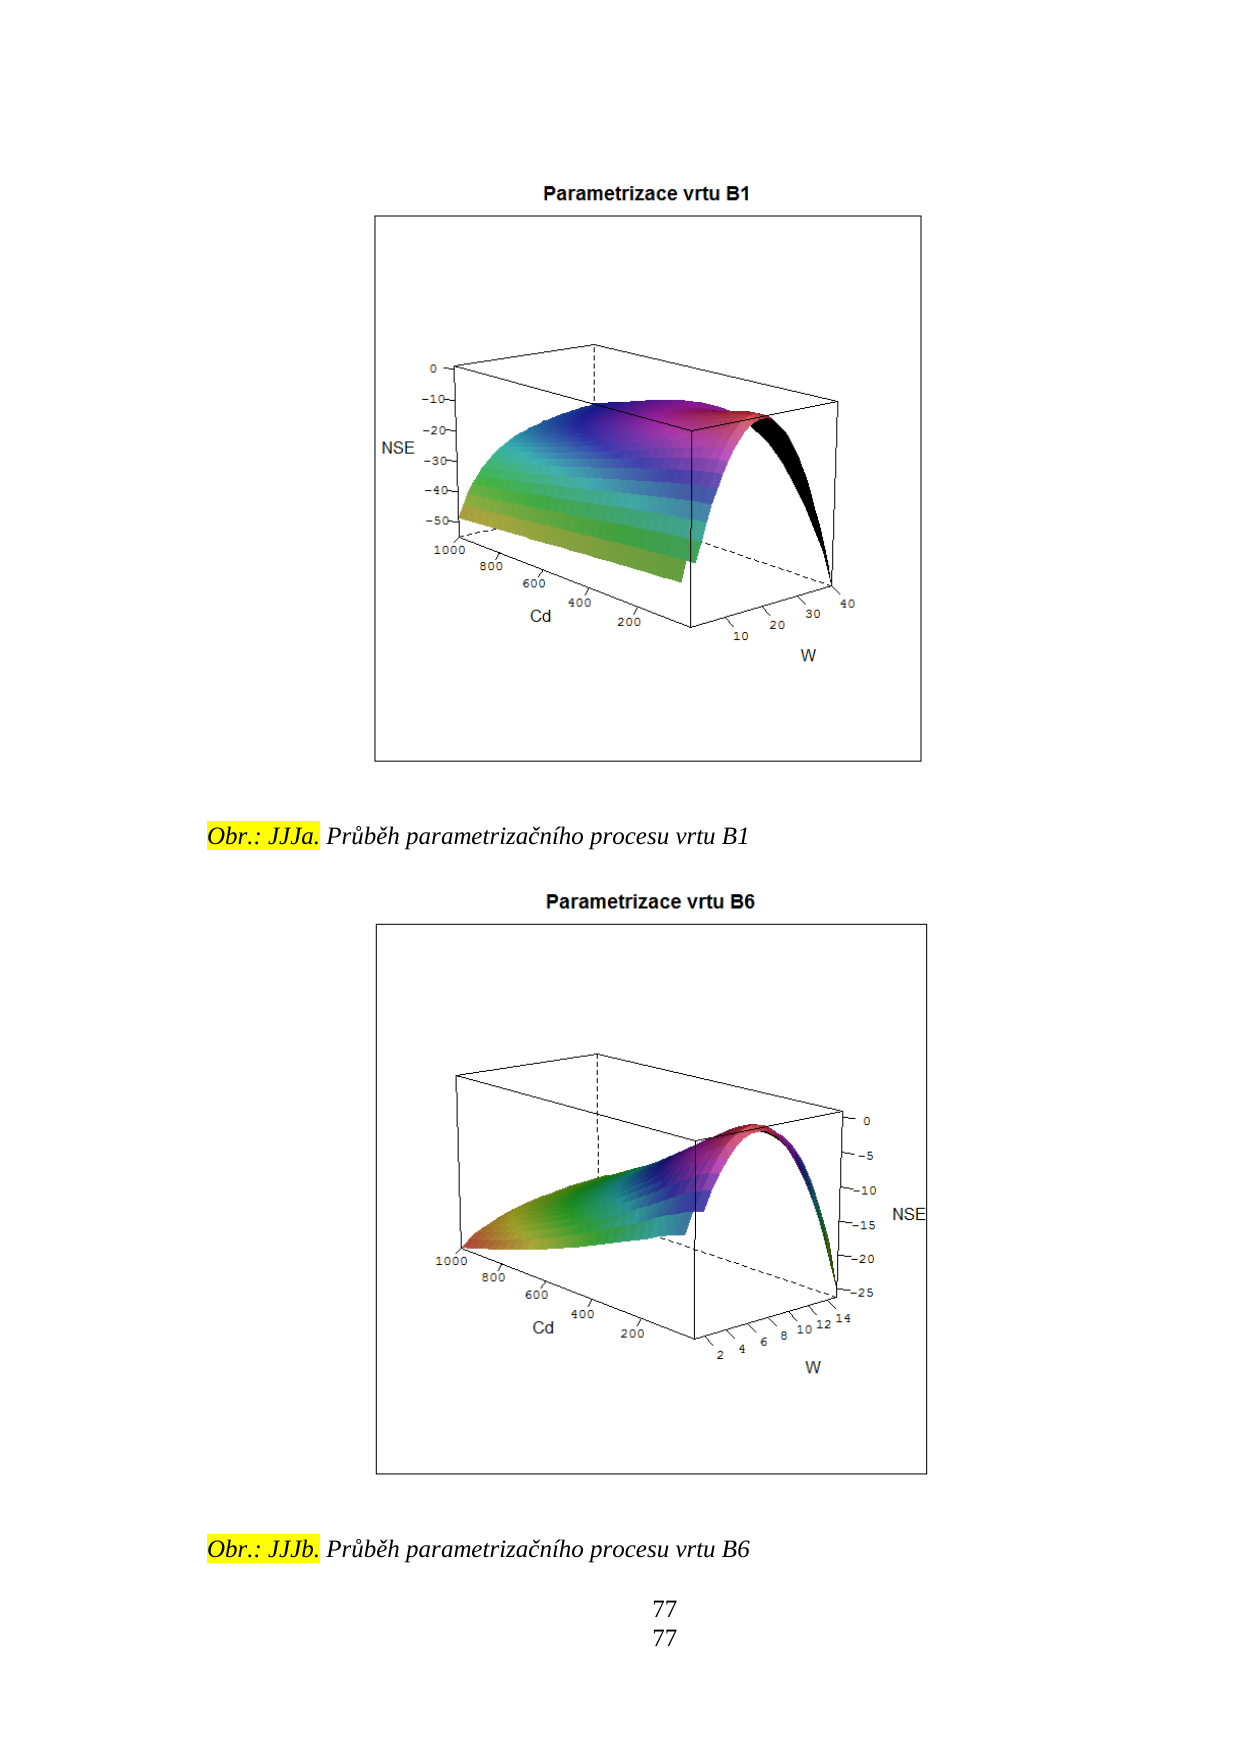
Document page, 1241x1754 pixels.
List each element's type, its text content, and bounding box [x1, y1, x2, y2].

picture [206, 177, 1090, 786]
picture [206, 885, 1097, 1499]
text Obr.: JJJa. Průběh parametrizačního procesu vrtu B1 [320, 821, 1122, 850]
text Obr.: JJJb. Průběh parametrizačního procesu vrtu B6 [320, 1534, 1122, 1563]
